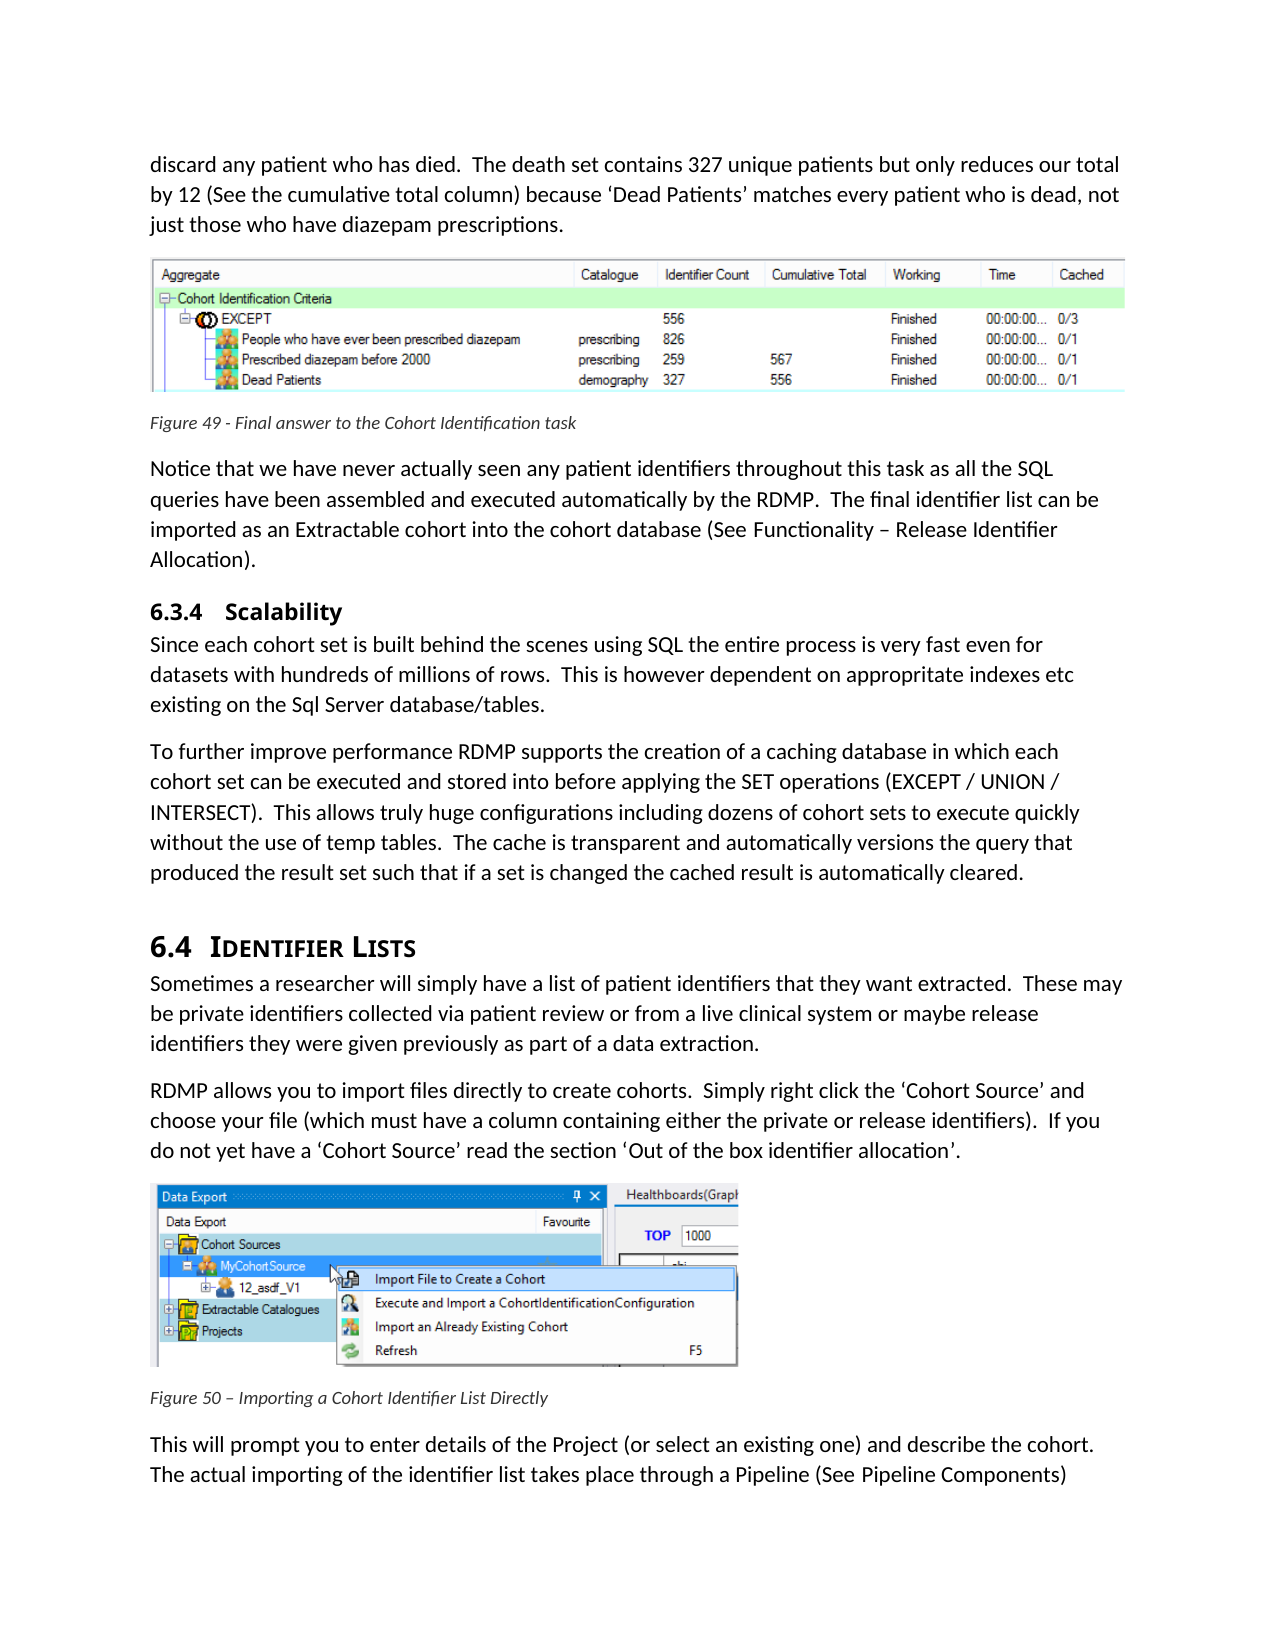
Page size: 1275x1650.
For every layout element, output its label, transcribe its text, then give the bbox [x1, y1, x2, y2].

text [150, 150, 1125, 238]
text Figure 50 – Importing a Cohort Identifier List Directly [150, 1386, 1125, 1409]
picture [150, 1183, 739, 1367]
subtitle Scalability [150, 596, 1125, 627]
text Notice that we have never actually seen any patient identifiers throughout this task as all the SQL queries have been assembled and executed automatically by the RDMP. The final identifier list can be imported as an Extractable cohort into the cohort database (See Functionality – Release Identifier Allocation). [150, 454, 1125, 573]
subtitle Identifier Lists [150, 926, 1125, 966]
text Sometimes a researcher will simply have a list of patient identifiers that they want extracted. These may be private identifiers collected via patient review or from a live clinical system or maybe release identifiers they were given previously as part of a data extraction. [150, 969, 1125, 1057]
text To further improve performance RDMP supports the creation of a caching database in which each cohort set can be executed and stored into before applying the SET operations (EXCEPT / UNION / INTERSECT). This allows truly huge configurations including dozens of cohort sets to execute quickly without the use of temp tables. The cache is transparent and automatically versions the query that produced the result set such that if a set is changed the cached result is automatically cleared. [150, 737, 1125, 886]
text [150, 1430, 1125, 1488]
text Since each cohort set is built behind the scenes using SQL the entire process is very fast even for datasets with hundreds of millions of rows. This is however dependent on appropritate indexes etc existing on the Sql Server database/tables. [150, 630, 1125, 718]
text RDMP allows you to import files directly to create cohorts. Simply right click the ‘Cohort Source’ and choose your file (which must have a column containing either the private or release identifiers). If you do not yet have a ‘Cohort Source’ read the section ‘Out of the box identifier allocation’. [150, 1076, 1125, 1164]
text Figure 49 - Final answer to the Cohort Identification task [150, 411, 1125, 434]
picture [150, 257, 1125, 392]
